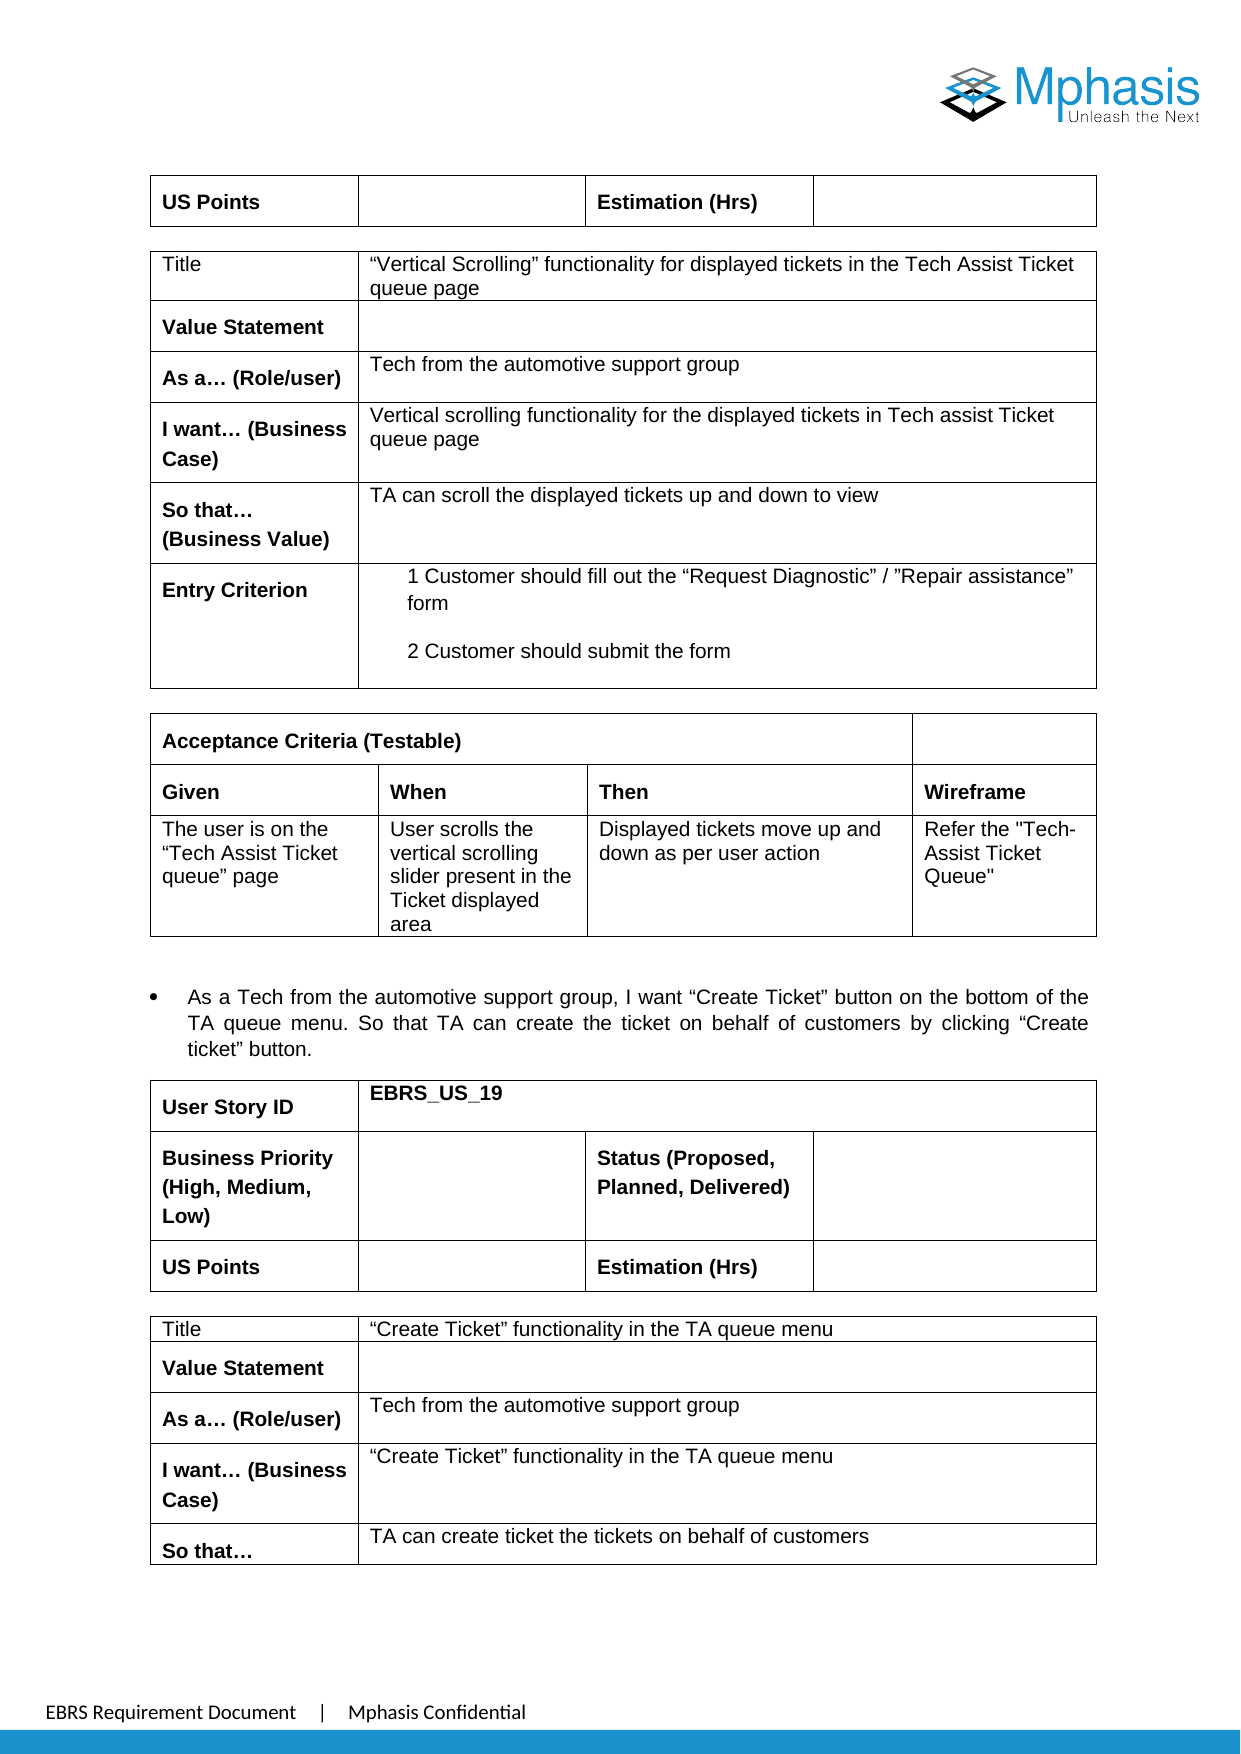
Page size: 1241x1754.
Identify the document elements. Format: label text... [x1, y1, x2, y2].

table_cell [359, 176, 585, 226]
table_cell As a… (Role/user) [151, 1393, 358, 1443]
table_cell Tech from the automotive support group [359, 352, 1096, 402]
table_cell US Points [151, 1241, 358, 1291]
table_cell Value Statement [151, 301, 358, 351]
table_cell Tech from the automotive support group [359, 1393, 1096, 1443]
table_cell [359, 1342, 1096, 1392]
table_cell As a… (Role/user) [151, 352, 358, 402]
table_cell I want… (Business Case) [151, 1444, 358, 1523]
table_cell Then [588, 765, 912, 815]
table_cell TA can scroll the displayed tickets up and down to view [359, 483, 1096, 562]
table_cell Value Statement [151, 1342, 358, 1392]
table_cell [359, 1241, 585, 1291]
table_cell Wireframe [913, 765, 1096, 815]
table_cell [814, 1132, 1096, 1240]
table_cell The user is on the “Tech Assist Ticket queue” page [151, 816, 378, 936]
table_header “Create Ticket” functionality in the TA queue menu [359, 1317, 1096, 1341]
table_cell [814, 1241, 1096, 1291]
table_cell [151, 1524, 358, 1564]
table_cell [359, 301, 1096, 351]
table_header [913, 714, 1096, 764]
table_cell User scrolls the vertical scrolling slider present in the Ticket displayed area [379, 816, 587, 936]
table_cell [814, 176, 1096, 226]
table_cell Displayed tickets move up and down as per user action [588, 816, 912, 936]
picture [926, 51, 1213, 139]
table_cell So that… (Business Value) [151, 483, 358, 562]
table_cell Estimation (Hrs) [586, 1241, 813, 1291]
table_header Acceptance Criteria (Testable) [151, 714, 912, 764]
table_cell Refer the "Tech-Assist Ticket Queue" [913, 816, 1096, 936]
table_cell US Points [151, 176, 358, 226]
table_cell Entry Criterion [151, 564, 358, 688]
table_cell When [379, 765, 587, 815]
table_cell [359, 1132, 585, 1240]
table_cell Vertical scrolling functionality for the displayed tickets in Tech assist Ticket queue page [359, 403, 1096, 482]
table_header Title [151, 1317, 358, 1341]
table_header “Vertical Scrolling” functionality for displayed tickets in the Tech Assist Ticket queue page [359, 252, 1096, 300]
table_cell “Create Ticket” functionality in the TA queue menu [359, 1444, 1096, 1523]
table_cell Status (Proposed, Planned, Delivered) [586, 1132, 813, 1240]
table_header User Story ID [151, 1081, 358, 1131]
table_cell I want… (Business Case) [151, 403, 358, 482]
table_cell Given [151, 765, 378, 815]
table_cell Business Priority (High, Medium, Low) [151, 1132, 358, 1240]
table_cell Estimation (Hrs) [586, 176, 813, 226]
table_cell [359, 1524, 1096, 1564]
table_cell 1 Customer should fill out the “Request Diagnostic” / ”Repair assistance” form 2 Customer should submit the form [359, 564, 1096, 688]
list As a Tech from the automotive support group, I want “Create Ticket” button on the bottom of the TA queue menu. So that TA can create the ticket on behalf of customers by clicking “Create ticket” button. [150, 985, 1090, 1061]
table_header Title [151, 252, 358, 300]
table_header EBRS_US_19 [359, 1081, 1096, 1131]
